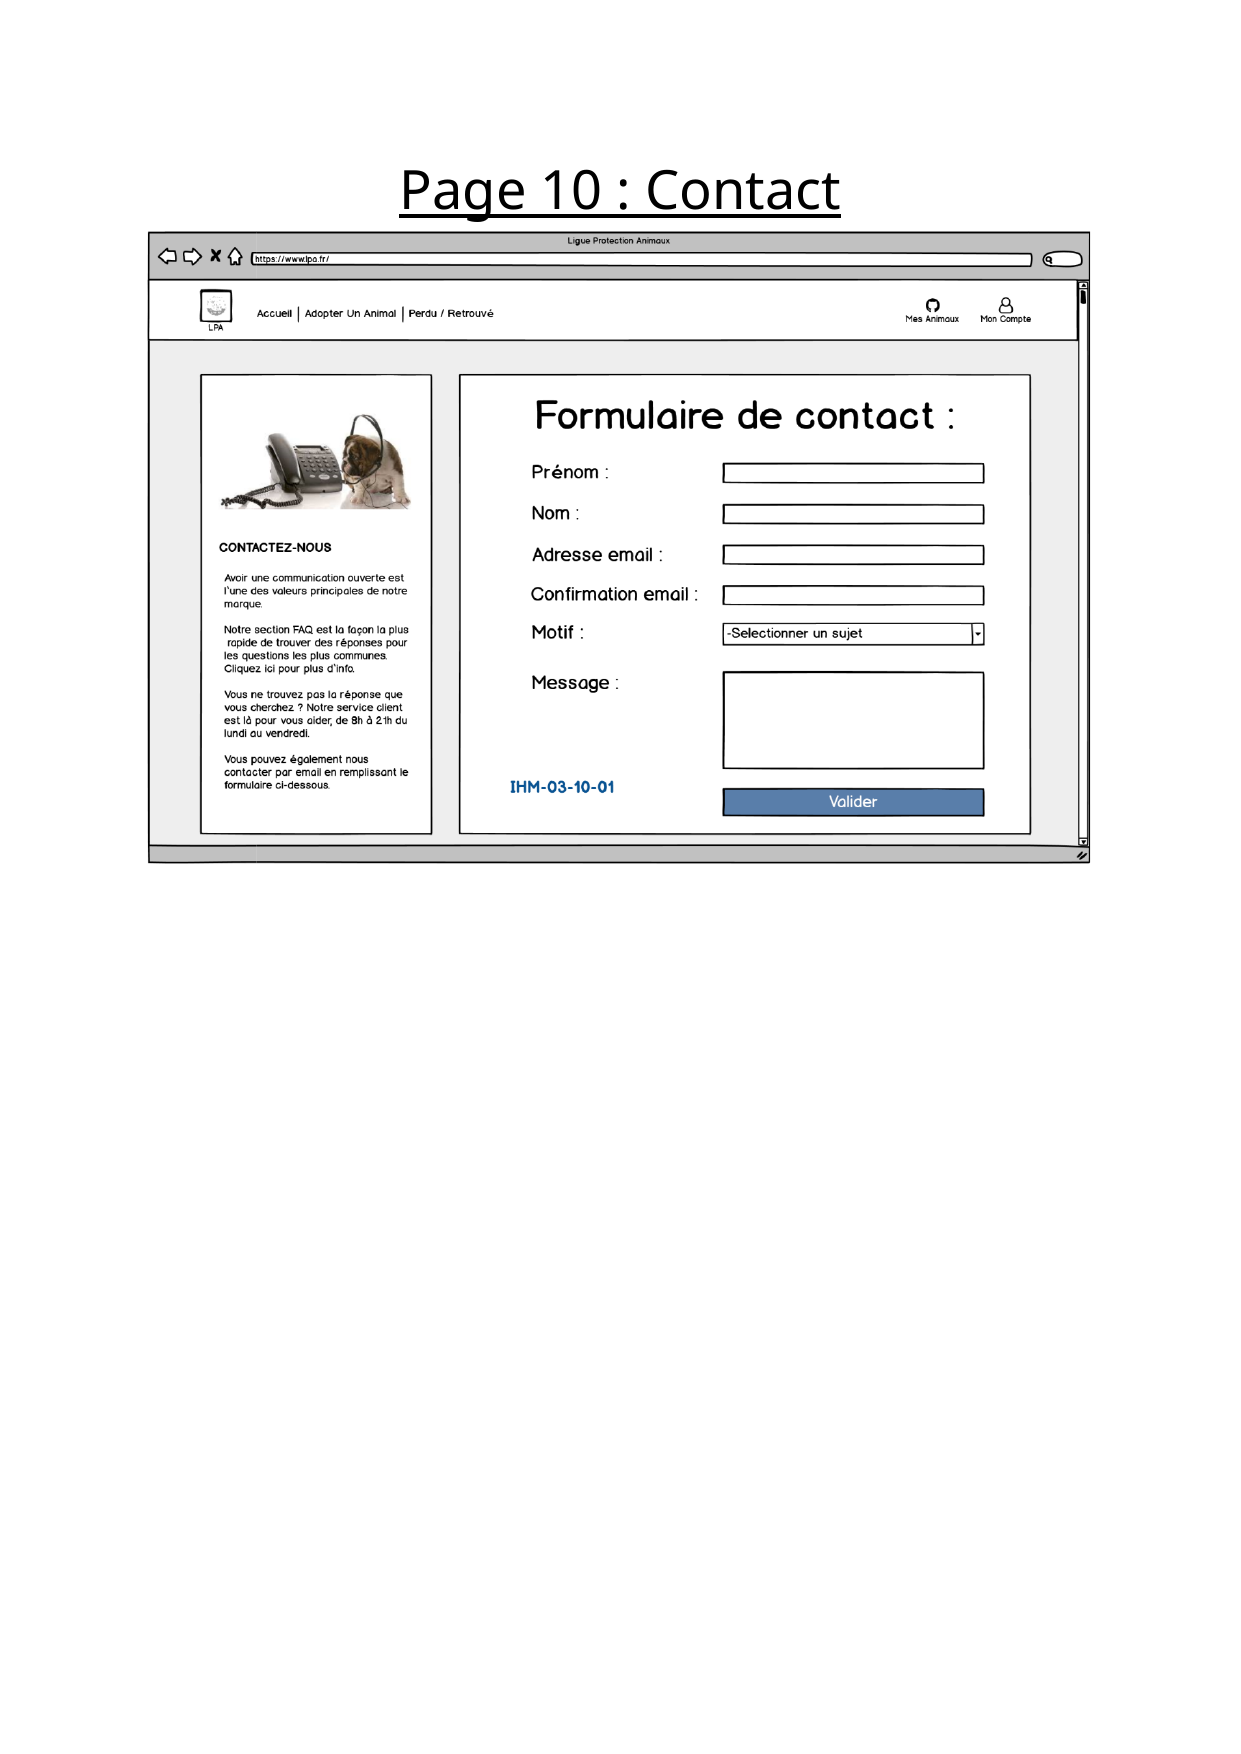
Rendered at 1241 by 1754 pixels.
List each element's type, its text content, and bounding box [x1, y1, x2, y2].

subtitle Page 10 : Contact [148, 152, 1093, 226]
picture [147, 231, 1091, 864]
